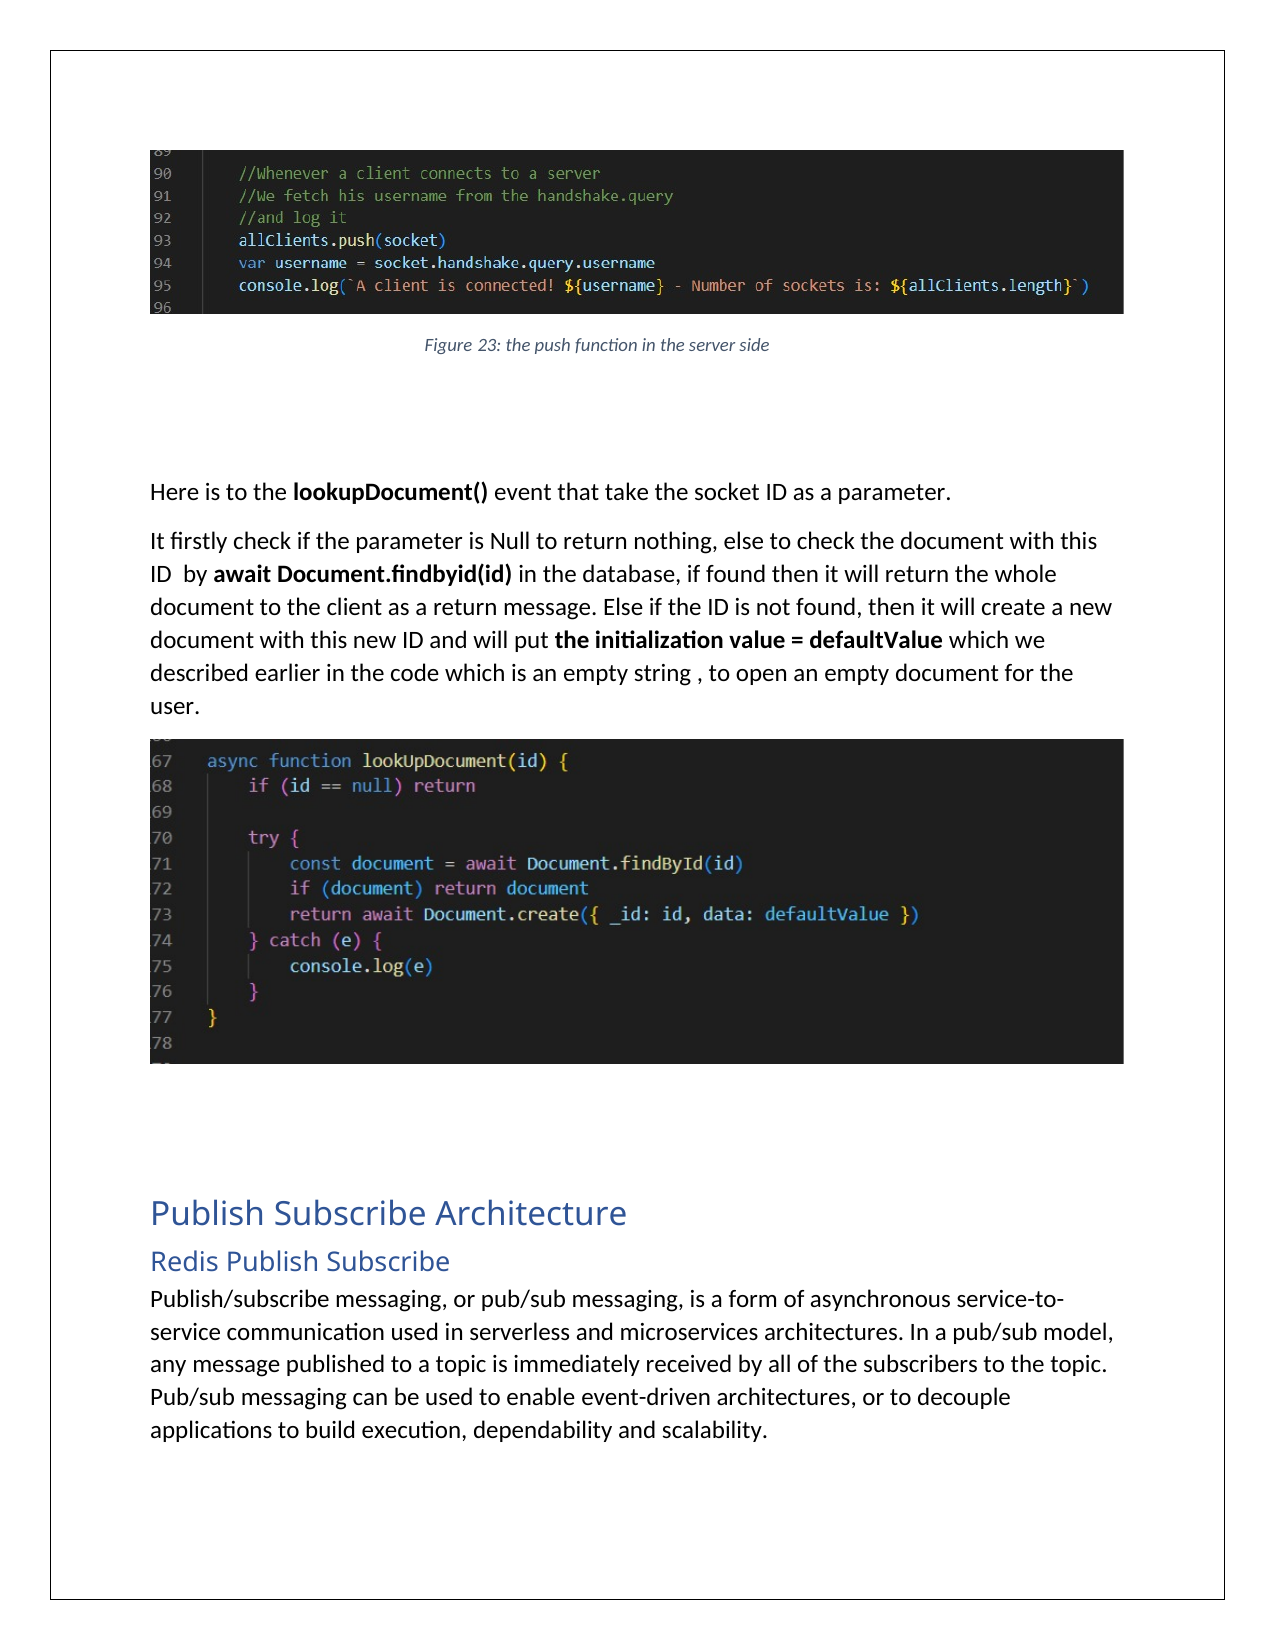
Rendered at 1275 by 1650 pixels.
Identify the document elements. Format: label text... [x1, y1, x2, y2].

text Publish/subscribe messaging, or pub/sub messaging, is a form of asynchronous service-to-service communication used in serverless and microservices architectures. In a pub/sub model, any message published to a topic is immediately received by all of the subscribers to the topic. Pub/sub messaging can be used to enable event-driven architectures, or to decouple applications to build execution, dependability and scalability. [150, 1283, 1125, 1445]
text Figure 23: the push function in the server side [150, 333, 1125, 356]
subtitle Publish Subscribe Architecture [150, 1190, 1125, 1235]
picture [150, 150, 1124, 314]
text Here is to the lookupDocument() event that take the socket ID as a parameter. [150, 476, 1125, 506]
subtitle Redis Publish Subscribe [150, 1243, 1125, 1280]
picture [150, 739, 1124, 1064]
text It firstly check if the parameter is Null to return nothing, else to check the document with this ID by await Document.findbyid(id) in the database, if found then it will return the whole document to the client as a return message. Else if the ID is not found, then it will create a new document with this new ID and will put the initialization value = defaultValue which we described earlier in the code which is an empty string , to open an empty document for the user. [150, 525, 1125, 721]
